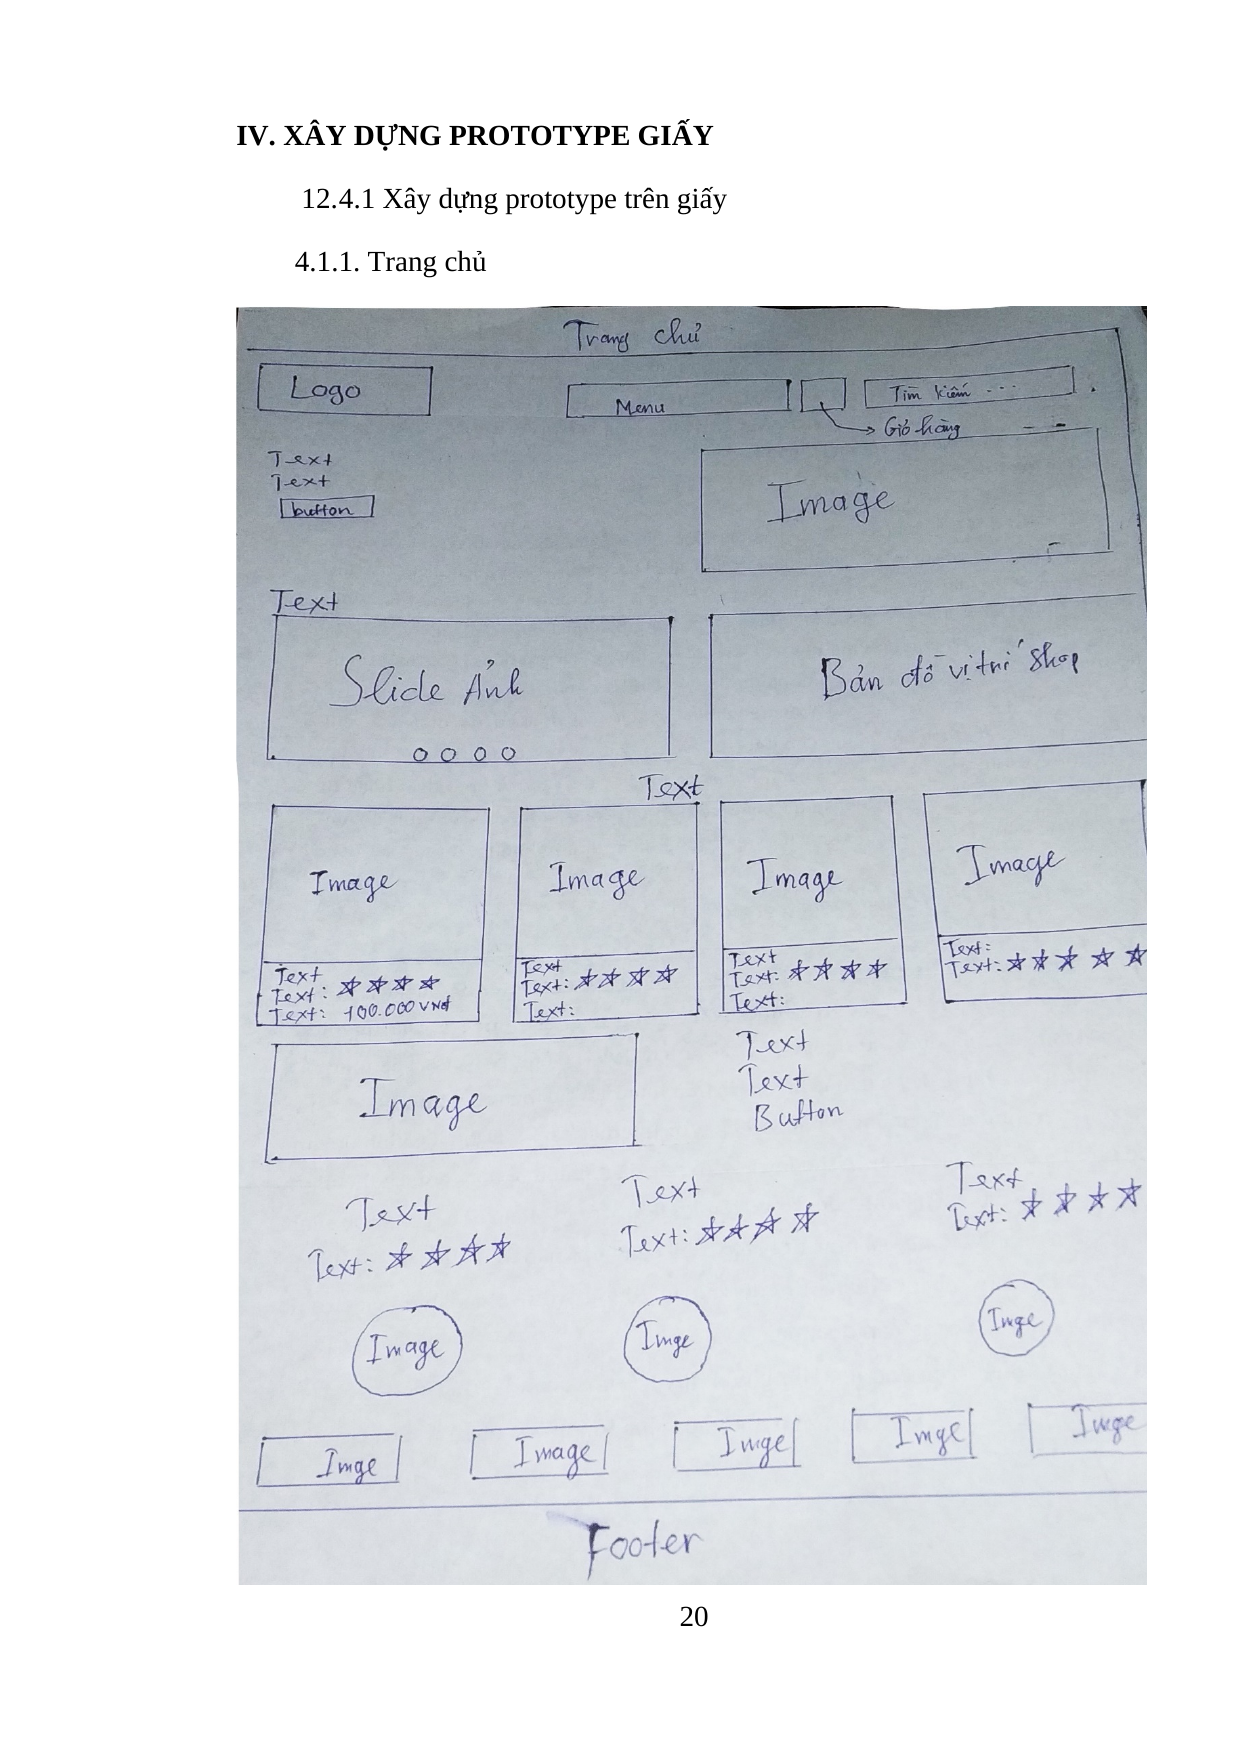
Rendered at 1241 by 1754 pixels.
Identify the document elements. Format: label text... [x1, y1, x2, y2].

subtitle 4.1 Xây dựng prototype trên giấy [301, 181, 1152, 214]
text 4.1.1. Trang chủ [177, 244, 1152, 277]
picture [236, 306, 1147, 1585]
subtitle IV. XÂY DỰNG PROTOTYPE GIẤY [177, 118, 1152, 152]
